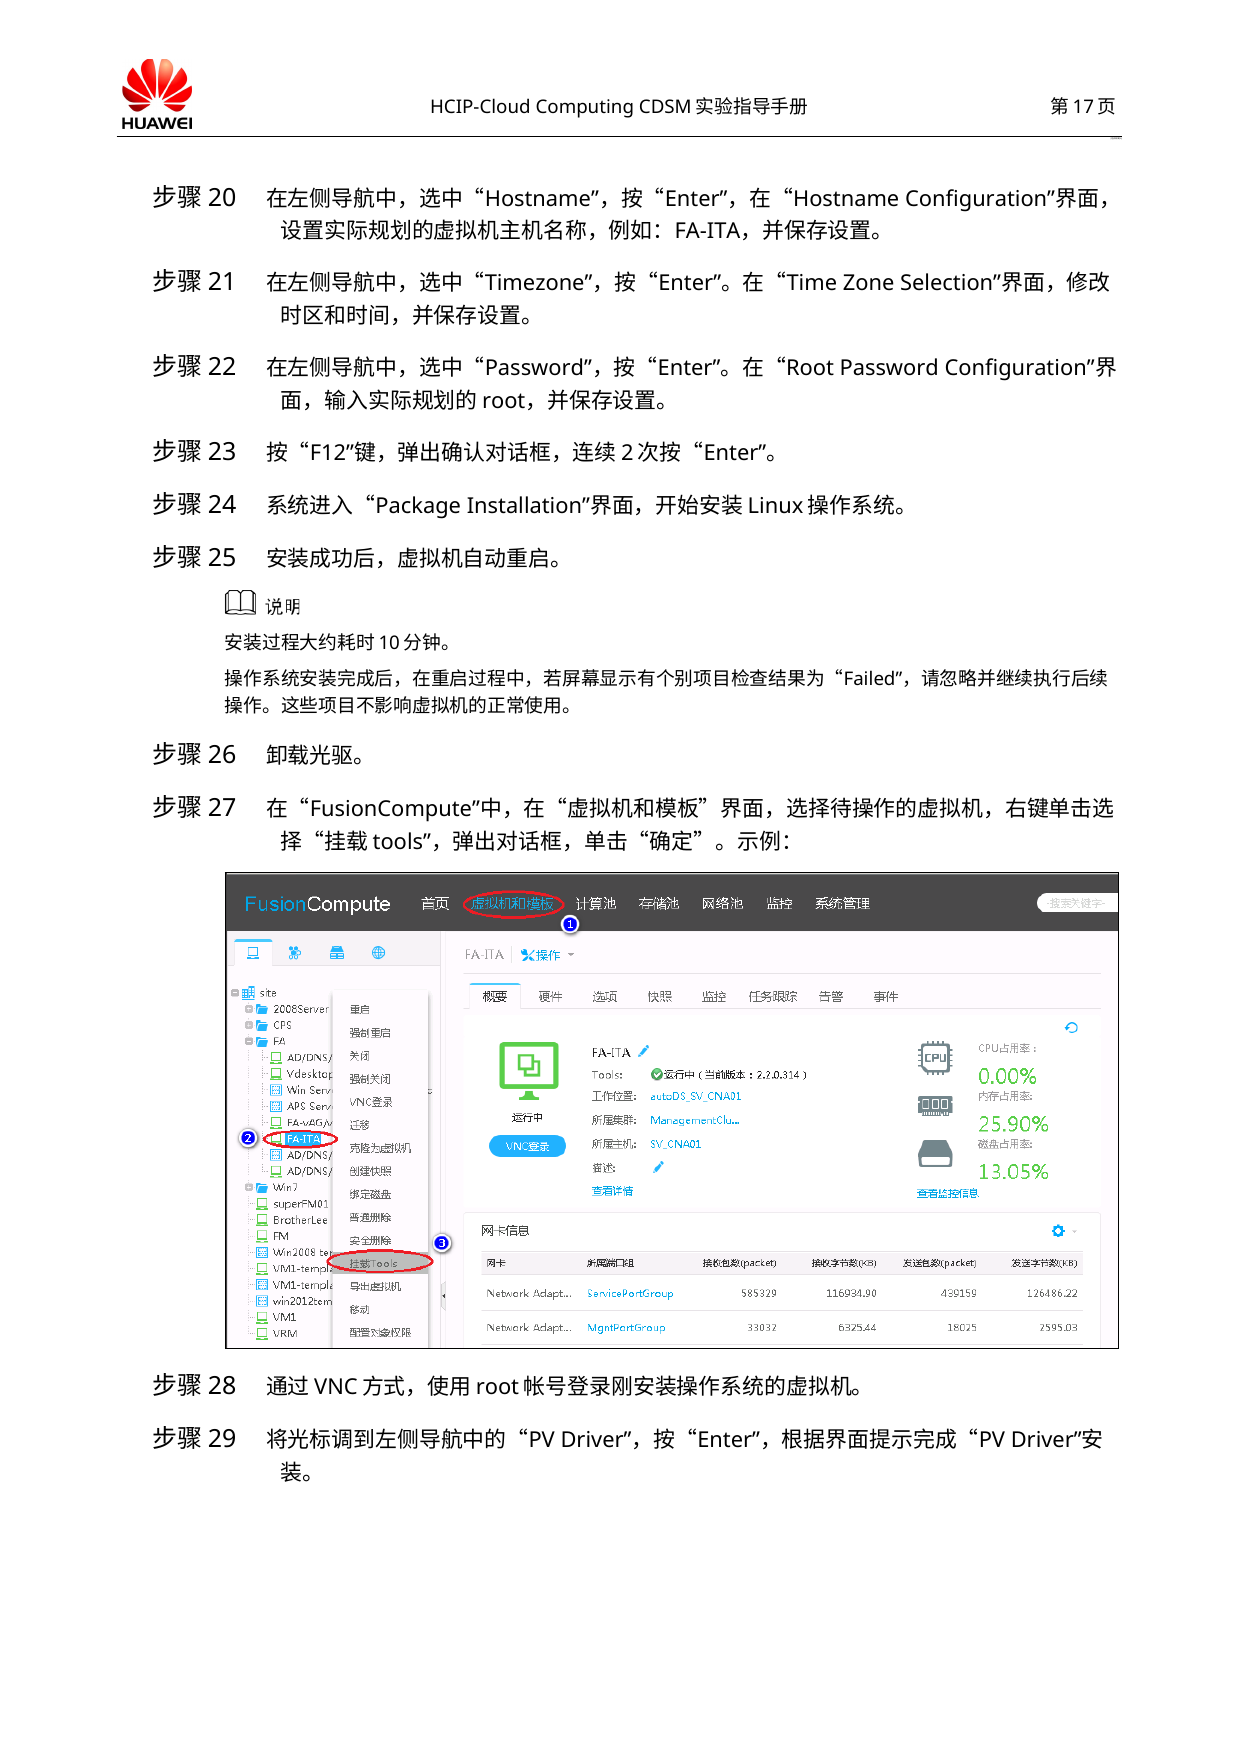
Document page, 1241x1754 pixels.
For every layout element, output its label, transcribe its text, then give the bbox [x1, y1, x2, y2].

text 将光标调到左侧导航中的“PV Driver”，按“Enter”，根据界面提示完成“PV Driver”安装。 [236, 1418, 1122, 1486]
text 按“F12”键，弹出确认对话框，连续2次按“Enter”。 [236, 431, 1122, 467]
picture [226, 873, 1118, 1348]
text 操作系统安装完成后，在重启过程中，若屏幕显示有个别项目检查结果为“Failed”，请忽略并继续执行后续操作。这些项目不影响虚拟机的正常使用。 [224, 663, 1122, 718]
text 通过VNC方式，使用root帐号登录刚安装操作系统的虚拟机。 [236, 1365, 1122, 1402]
text 安装过程大约耗时10分钟。 [224, 628, 1122, 655]
picture [122, 59, 192, 129]
text 在左侧导航中，选中“Password”，按“Enter”。在“Root Password Configuration”界面，输入实际规划的root，并保存设置。 [236, 346, 1122, 414]
text 安装成功后，虚拟机自动重启。 [236, 537, 1122, 573]
picture [224, 590, 300, 615]
text 在左侧导航中，选中“Timezone”，按“Enter”。在“Time Zone Selection”界面，修改时区和时间，并保存设置。 [236, 262, 1122, 330]
text 在左侧导航中，选中“Hostname”，按“Enter”，在“Hostname Configuration”界面，设置实际规划的虚拟机主机名称，例如：FA-ITA，并保存设置。 [236, 177, 1122, 245]
text 在“FusionCompute”中，在“虚拟机和模板”界面，选择待操作的虚拟机，右键单击选择“挂载tools”，弹出对话框，单击“确定”。示例： [236, 787, 1122, 856]
text 系统进入“Package Installation”界面，开始安装Linux操作系统。 [236, 484, 1122, 520]
text 卸载光驱。 [236, 734, 1122, 771]
